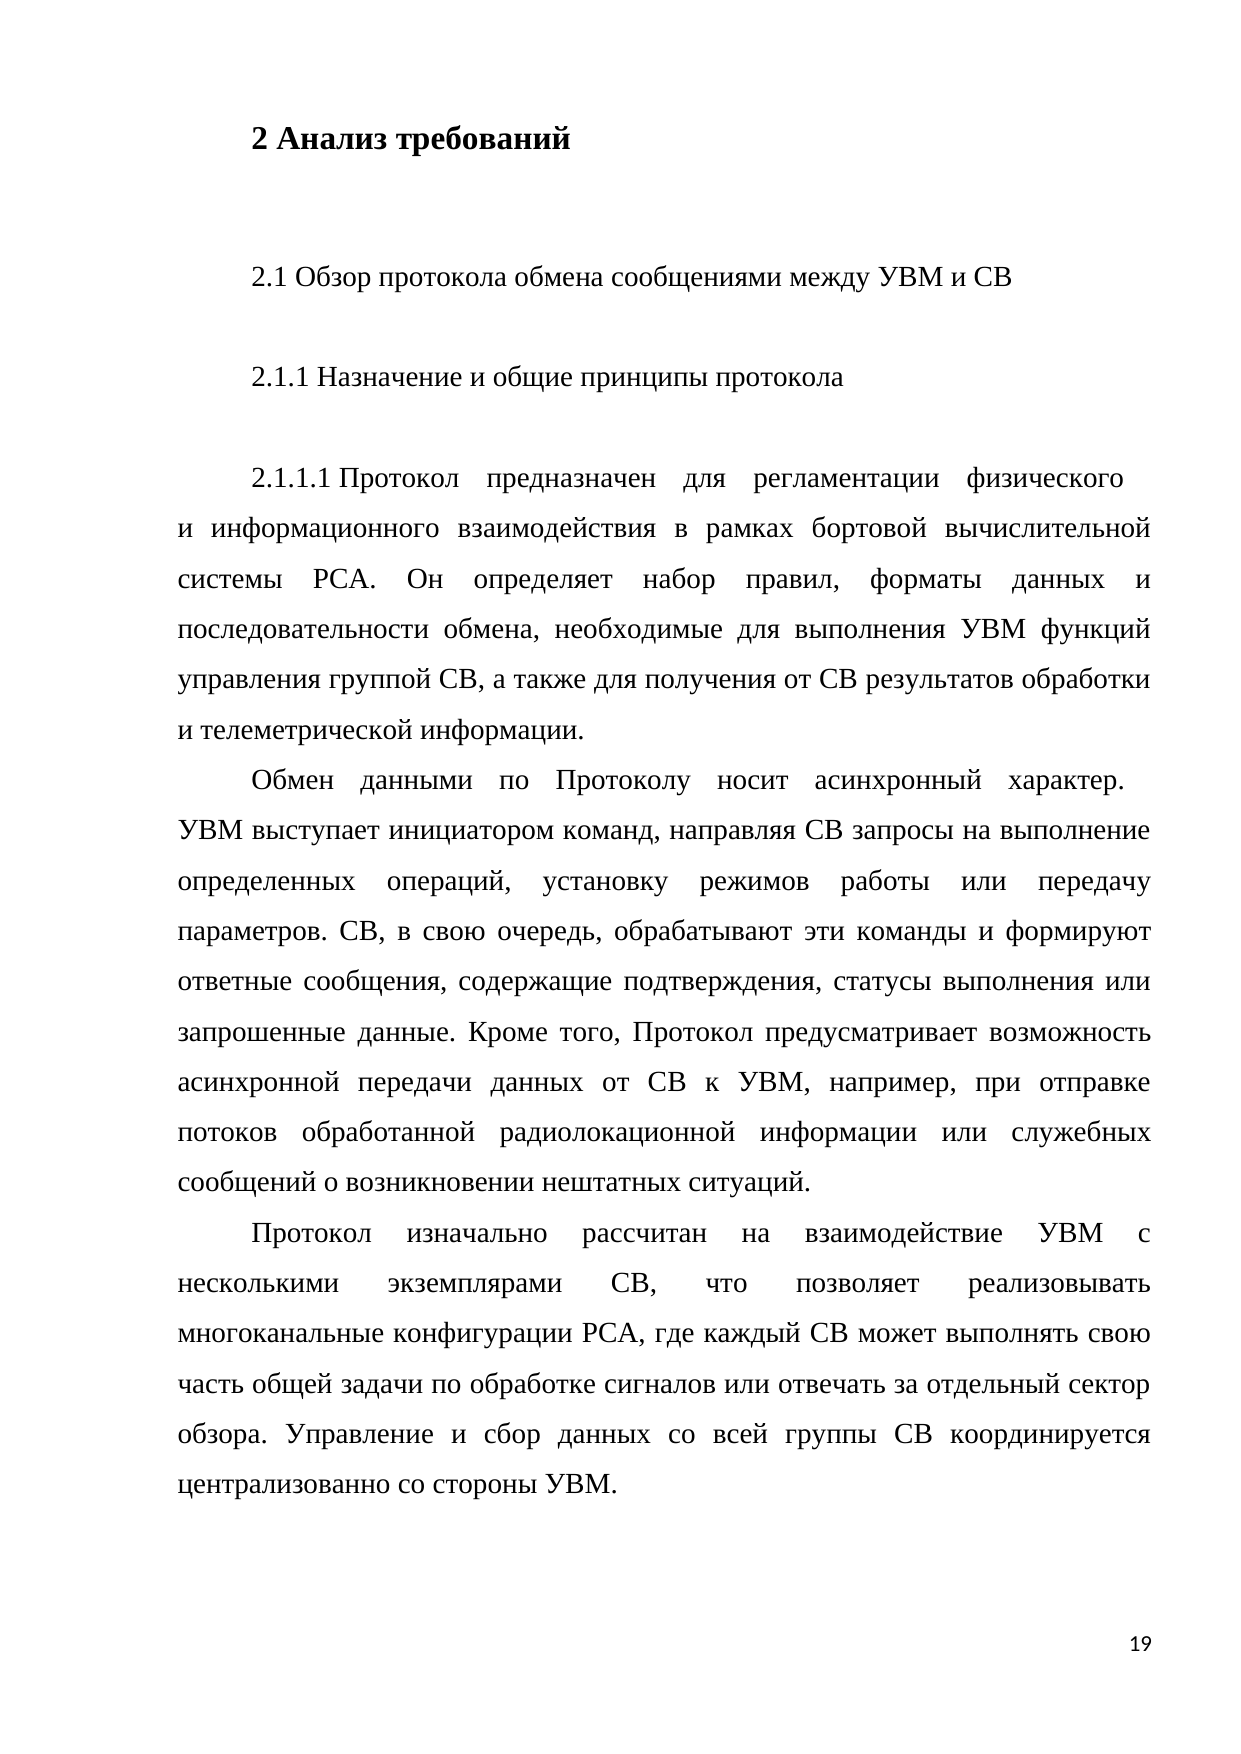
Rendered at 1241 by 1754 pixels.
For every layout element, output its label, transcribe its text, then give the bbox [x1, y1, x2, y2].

text Обзор протокола обмена сообщениями между УВМ и СВ [177, 259, 1152, 292]
text Анализ требований [177, 118, 1152, 156]
text Обмен данными по Протоколу носит асинхронный характер. УВМ выступает инициатором команд, направляя СВ запросы на выполнение определенных операций, установку режимов работы или передачу параметров. СВ, в свою очередь, обрабатывают эти команды и формируют ответные сообщения, содержащие подтверждения, статусы выполнения или запрошенные данные. Кроме того, Протокол предусматривает возможность асинхронной передачи данных от СВ к УВМ, например, при отправке потоков обработанной радиолокационной информации или служебных сообщений о возникновении нештатных ситуаций. [177, 762, 1152, 1198]
text Протокол изначально рассчитан на взаимодействие УВМ с несколькими экземплярами СВ, что позволяет реализовывать многоканальные конфигурации РСА, где каждый СВ может выполнять свою часть общей задачи по обработке сигналов или отвечать за отдельный сектор обзора. Управление и сбор данных со всей группы СВ координируется централизованно со стороны УВМ. [177, 1215, 1152, 1500]
text Протокол предназначен для регламентации физического и информационного взаимодействия в рамках бортовой вычислительной системы РСА. Он определяет набор правил, форматы данных и последовательности обмена, необходимые для выполнения УВМ функций управления группой СВ, а также для получения от СВ результатов обработки и телеметрической информации. [177, 460, 1152, 745]
text Назначение и общие принципы протокола [177, 359, 1152, 393]
